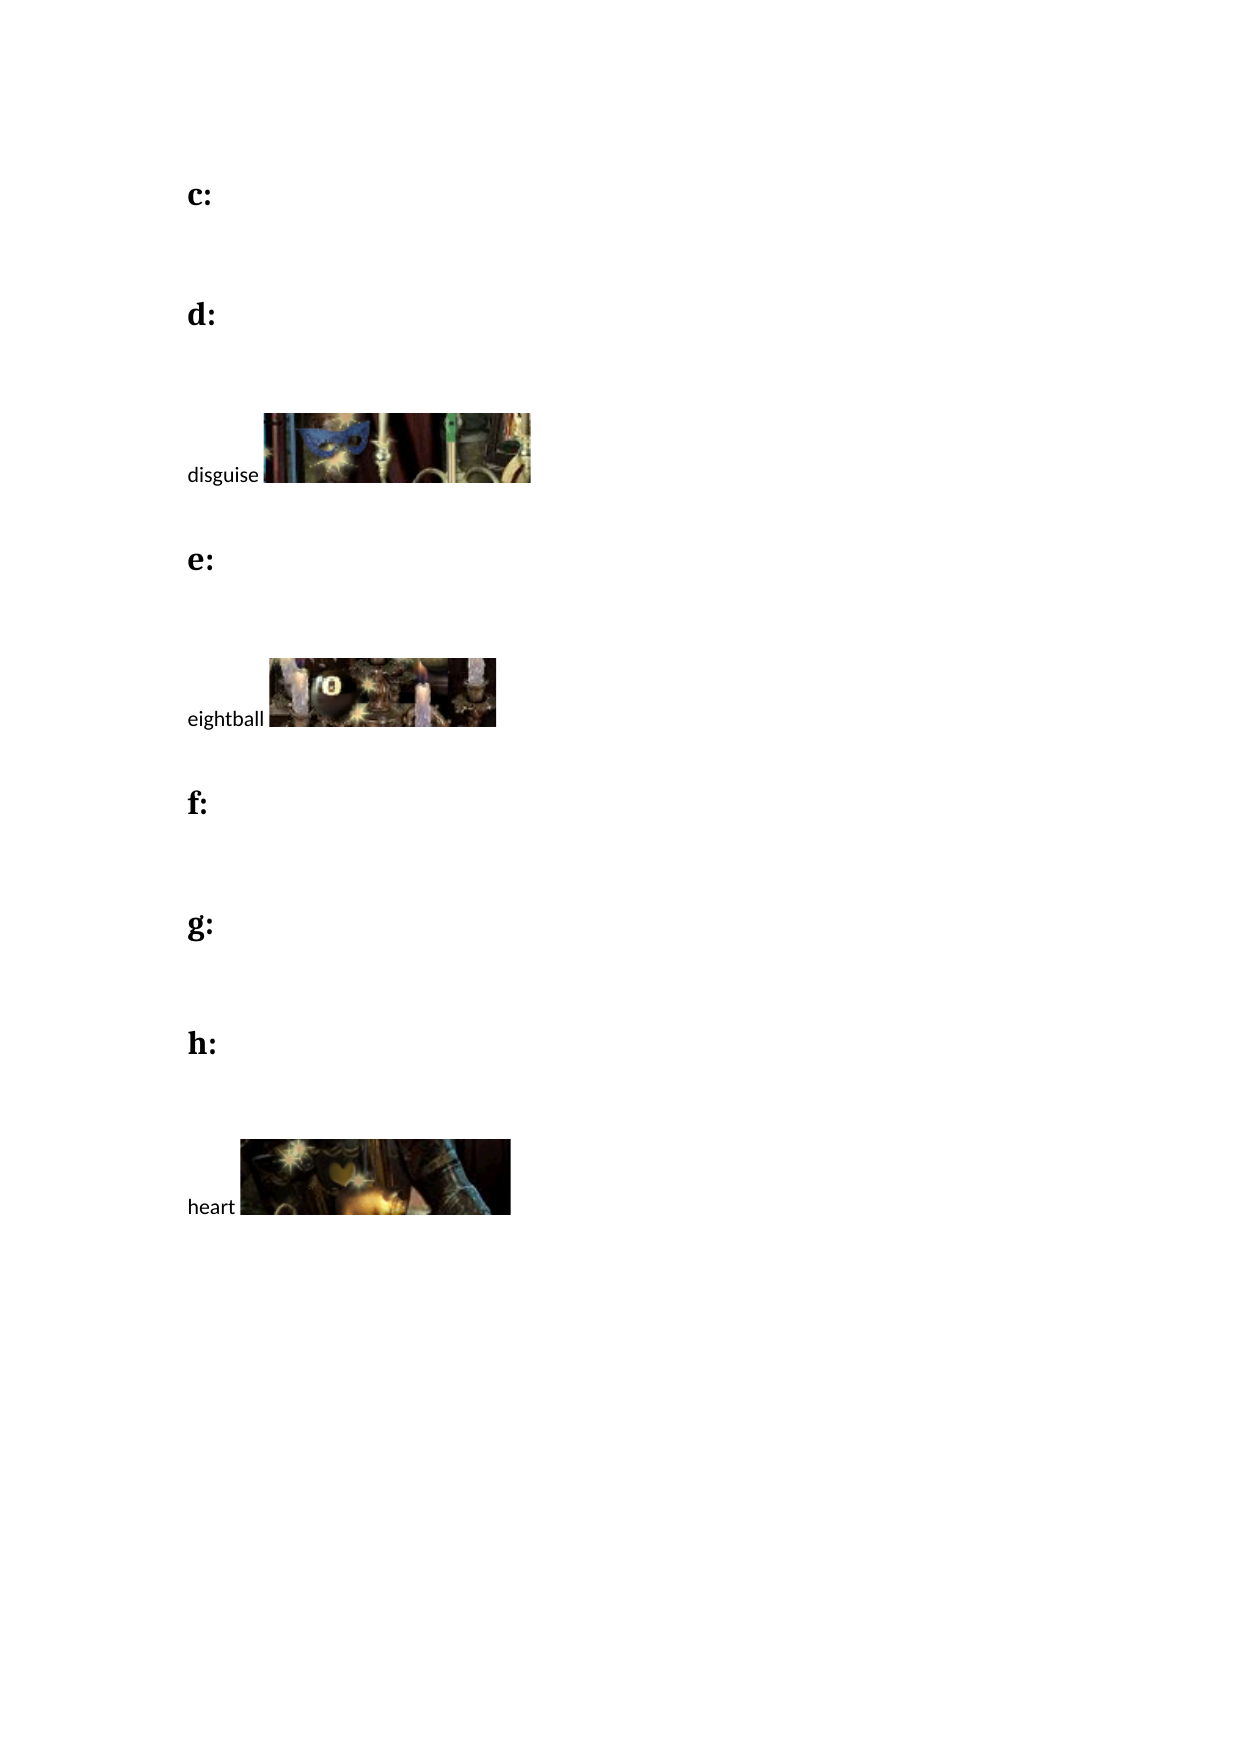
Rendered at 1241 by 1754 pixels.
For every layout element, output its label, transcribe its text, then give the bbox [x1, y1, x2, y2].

subtitle e: [187, 527, 1053, 592]
subtitle h: [187, 1011, 1053, 1076]
picture [269, 658, 497, 727]
subtitle f: [187, 771, 1053, 836]
picture [263, 413, 531, 483]
picture [240, 1139, 511, 1215]
text eightball [187, 647, 1053, 744]
text heart [187, 1131, 1053, 1229]
subtitle c: [187, 162, 1053, 227]
subtitle d: [187, 282, 1053, 347]
text disguise [187, 402, 1053, 499]
subtitle g: [187, 891, 1053, 956]
